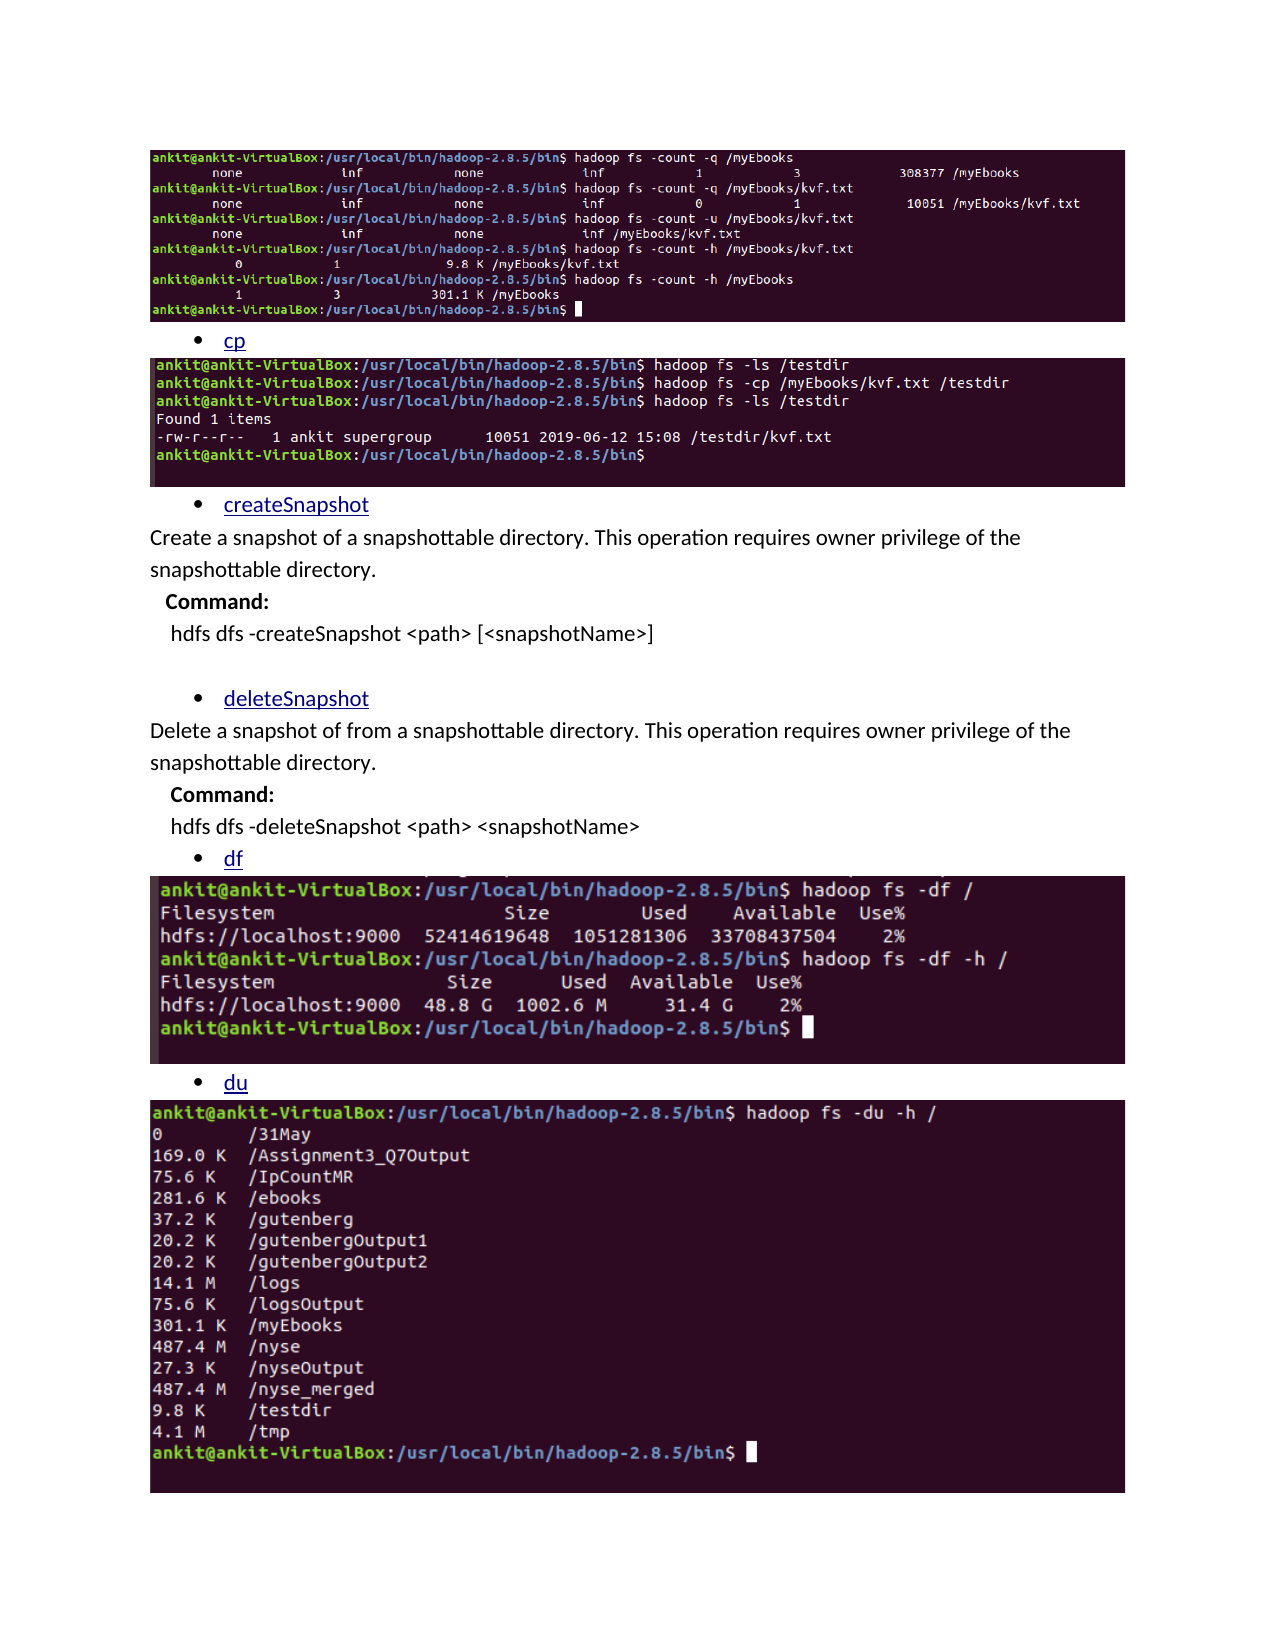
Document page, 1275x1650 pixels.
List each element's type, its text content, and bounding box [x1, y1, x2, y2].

picture [150, 150, 1125, 322]
text Command: [150, 780, 1125, 808]
text Create a snapshot of a snapshottable directory. This operation requires owner privilege of the snapshottable directory. [150, 523, 1125, 583]
list deleteSnapshot [194, 684, 1125, 712]
list df [194, 844, 1125, 873]
list cp [194, 326, 1125, 354]
text hdfs dfs -createSnapshot <path> [<snapshotName>] [150, 619, 1125, 647]
list du [194, 1068, 1125, 1096]
picture [150, 358, 1125, 487]
picture [150, 876, 1125, 1064]
text Command: [150, 587, 1125, 615]
text Delete a snapshot of from a snapshottable directory. This operation requires owner privilege of the snapshottable directory. [150, 716, 1125, 776]
picture [150, 1100, 1125, 1493]
list createSnapshot [194, 491, 1125, 518]
text hdfs dfs -deleteSnapshot <path> <snapshotName> [150, 812, 1125, 840]
